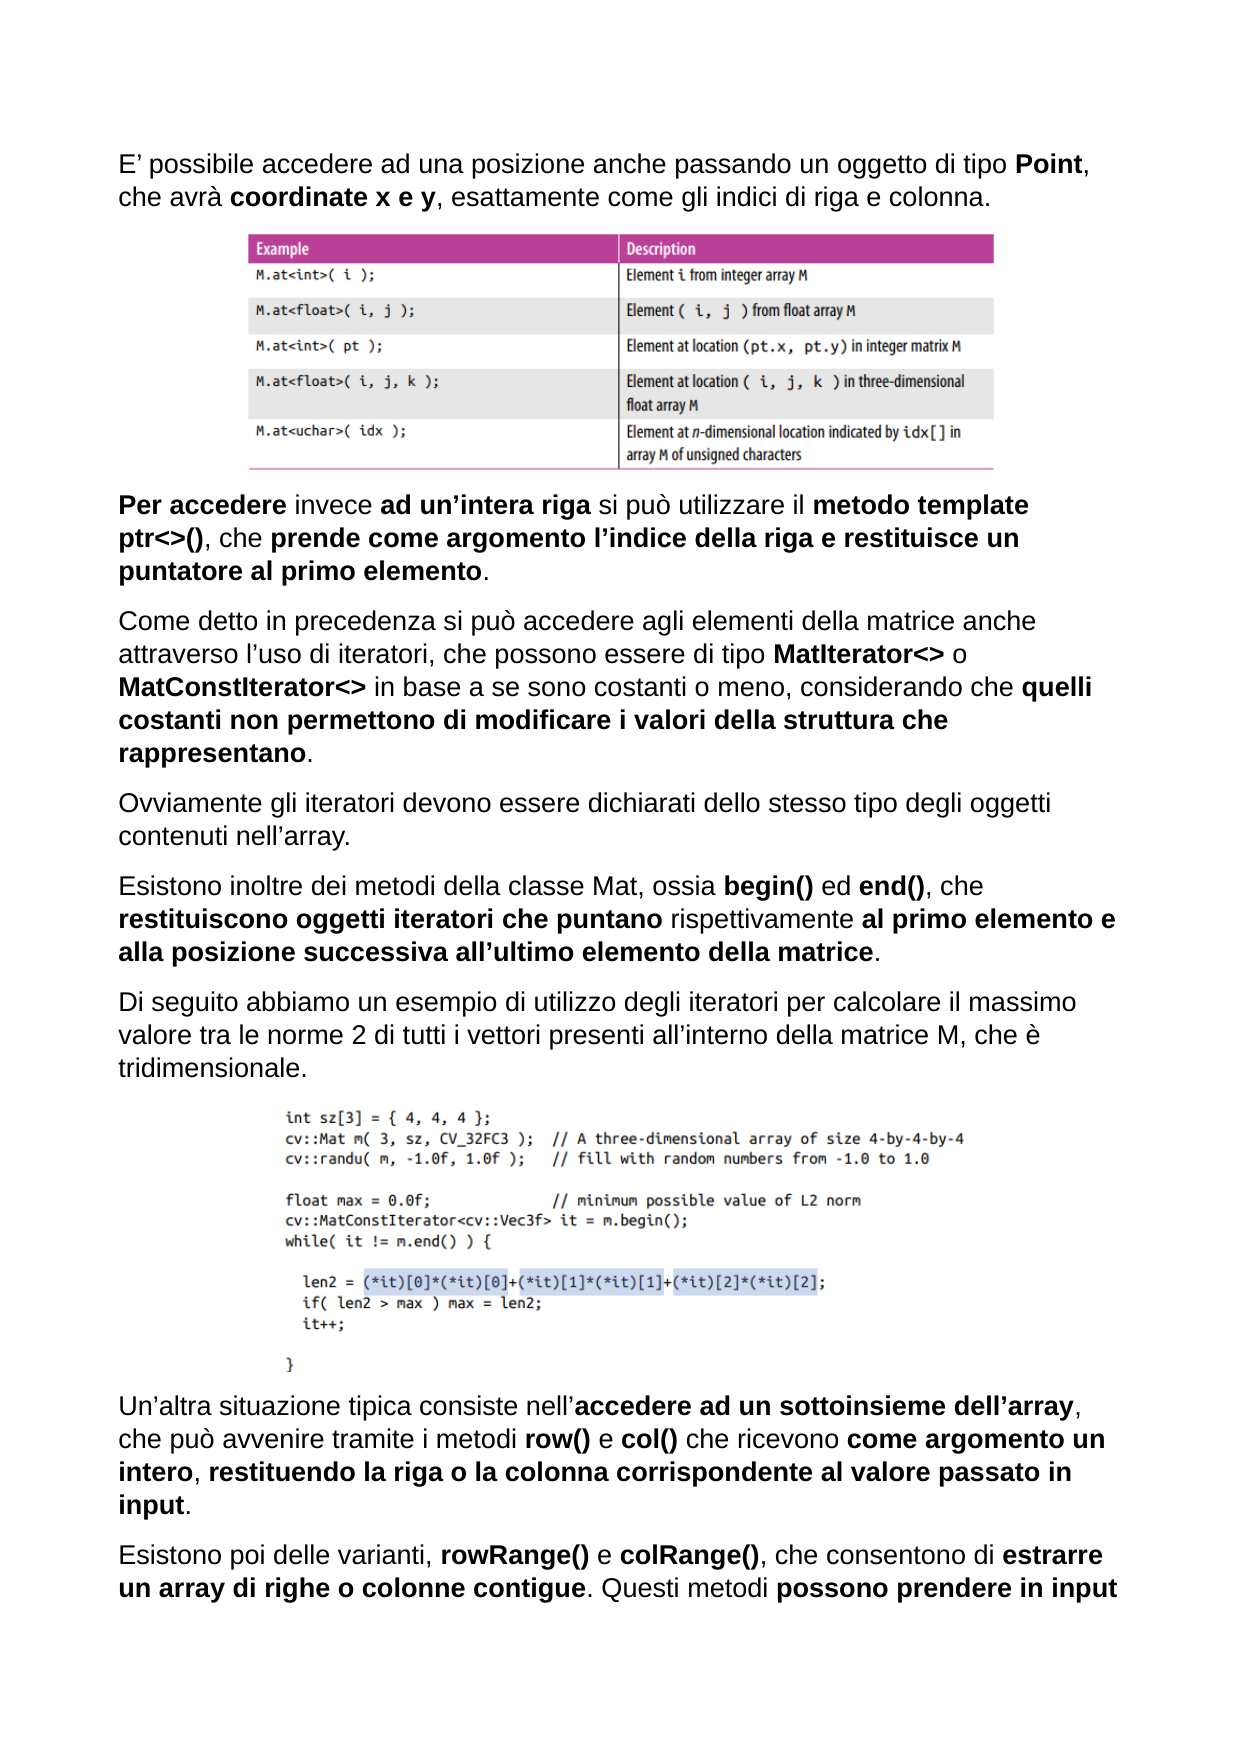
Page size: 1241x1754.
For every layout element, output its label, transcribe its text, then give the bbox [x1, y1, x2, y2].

picture [243, 230, 997, 471]
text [118, 1539, 1122, 1603]
text Per accedere invece ad un’intera riga si può utilizzare il metodo template ptr<>(), che prende come argomento l’indice della riga e restituisce un puntatore al primo elemento. [118, 489, 1122, 586]
picture [276, 1102, 964, 1372]
text Esistono inoltre dei metodi della classe Mat, ossia begin() ed end(), che restituiscono oggetti iteratori che puntano rispettivamente al primo elemento e alla posizione successiva all’ultimo elemento della matrice. [118, 870, 1122, 968]
text Un’altra situazione tipica consiste nell’accedere ad un sottoinsieme dell’array, che può avvenire tramite i metodi row() e col() che ricevono come argomento un intero, restituendo la riga o la colonna corrispondente al valore passato in input. [118, 1390, 1122, 1521]
text E’ possibile accedere ad una posizione anche passando un oggetto di tipo Point, che avrà coordinate x e y, esattamente come gli indici di riga e colonna. [118, 148, 1122, 212]
text Ovviamente gli iteratori devono essere dichiarati dello stesso tipo degli oggetti contenuti nell’array. [118, 787, 1122, 852]
text Di seguito abbiamo un esempio di utilizzo degli iteratori per calcolare il massimo valore tra le norme 2 di tutti i vettori presenti all’interno della matrice M, che è tridimensionale. [118, 986, 1122, 1084]
text Come detto in precedenza si può accedere agli elementi della matrice anche attraverso l’uso di iteratori, che possono essere di tipo MatIterator<> o MatConstIterator<> in base a se sono costanti o meno, considerando che quelli costanti non permettono di modificare i valori della struttura che rappresentano. [118, 605, 1122, 769]
